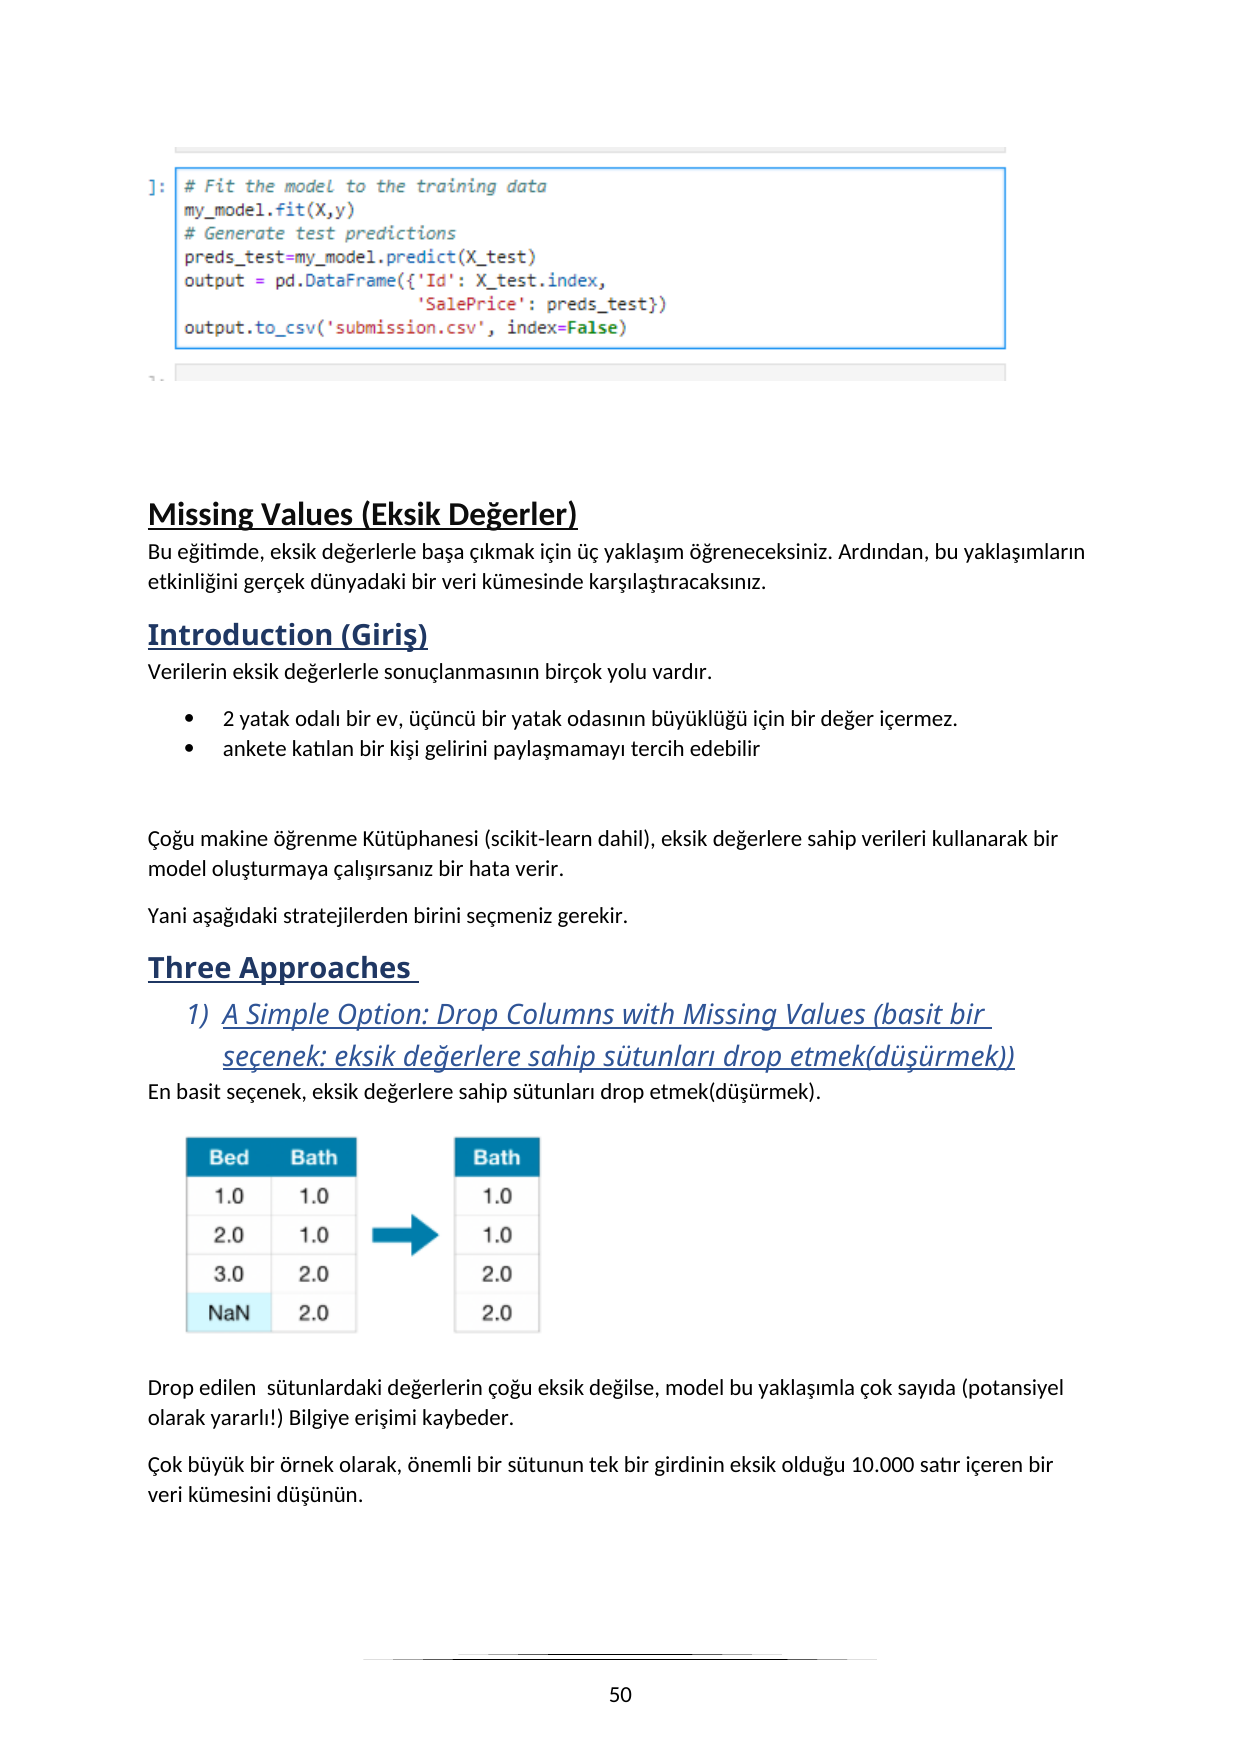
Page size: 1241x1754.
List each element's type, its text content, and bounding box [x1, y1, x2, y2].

text Verilerin eksik değerlerle sonuçlanmasının birçok yolu vardır. [148, 657, 1093, 685]
text En basit seçenek, eksik değerlere sahip sütunları drop etmek(düşürmek). [148, 1077, 1093, 1105]
list 2 yatak odalı bir ev, üçüncü bir yatak odasının büyüklüğü için bir değer içermez. [185, 704, 1093, 732]
subtitle Three Approaches [148, 948, 1093, 987]
subtitle Missing Values (Eksik Değerler) [148, 493, 1093, 534]
text Yani aşağıdaki stratejilerden birini seçmeniz gerekir. [148, 901, 1093, 929]
text Çok büyük bir örnek olarak, önemli bir sütunun tek bir girdinin eksik olduğu 10.000 satır içeren bir veri kümesini düşünün. [148, 1450, 1093, 1508]
subtitle A Simple Option: Drop Columns with Missing Values (basit bir seçenek: eksik değerlere sahip sütunları drop etmek(düşürmek)) [185, 994, 1093, 1074]
picture [147, 147, 1025, 381]
text Drop edilen sütunlardaki değerlerin çoğu eksik değilse, model bu yaklaşımla çok sayıda (potansiyel olarak yararlı!) Bilgiye erişimi kaybeder. [148, 1373, 1093, 1431]
picture [147, 1124, 576, 1354]
subtitle Introduction (Giriş) [148, 614, 1093, 654]
text Çoğu makine öğrenme Kütüphanesi (scikit-learn dahil), eksik değerlere sahip verileri kullanarak bir model oluşturmaya çalışırsanız bir hata verir. [148, 824, 1093, 882]
list ankete katılan bir kişi gelirini paylaşmamayı tercih edebilir [185, 734, 1093, 762]
text Bu eğitimde, eksik değerlerle başa çıkmak için üç yaklaşım öğreneceksiniz. Ardından, bu yaklaşımların etkinliğini gerçek dünyadaki bir veri kümesinde karşılaştıracaksınız. [148, 537, 1093, 595]
